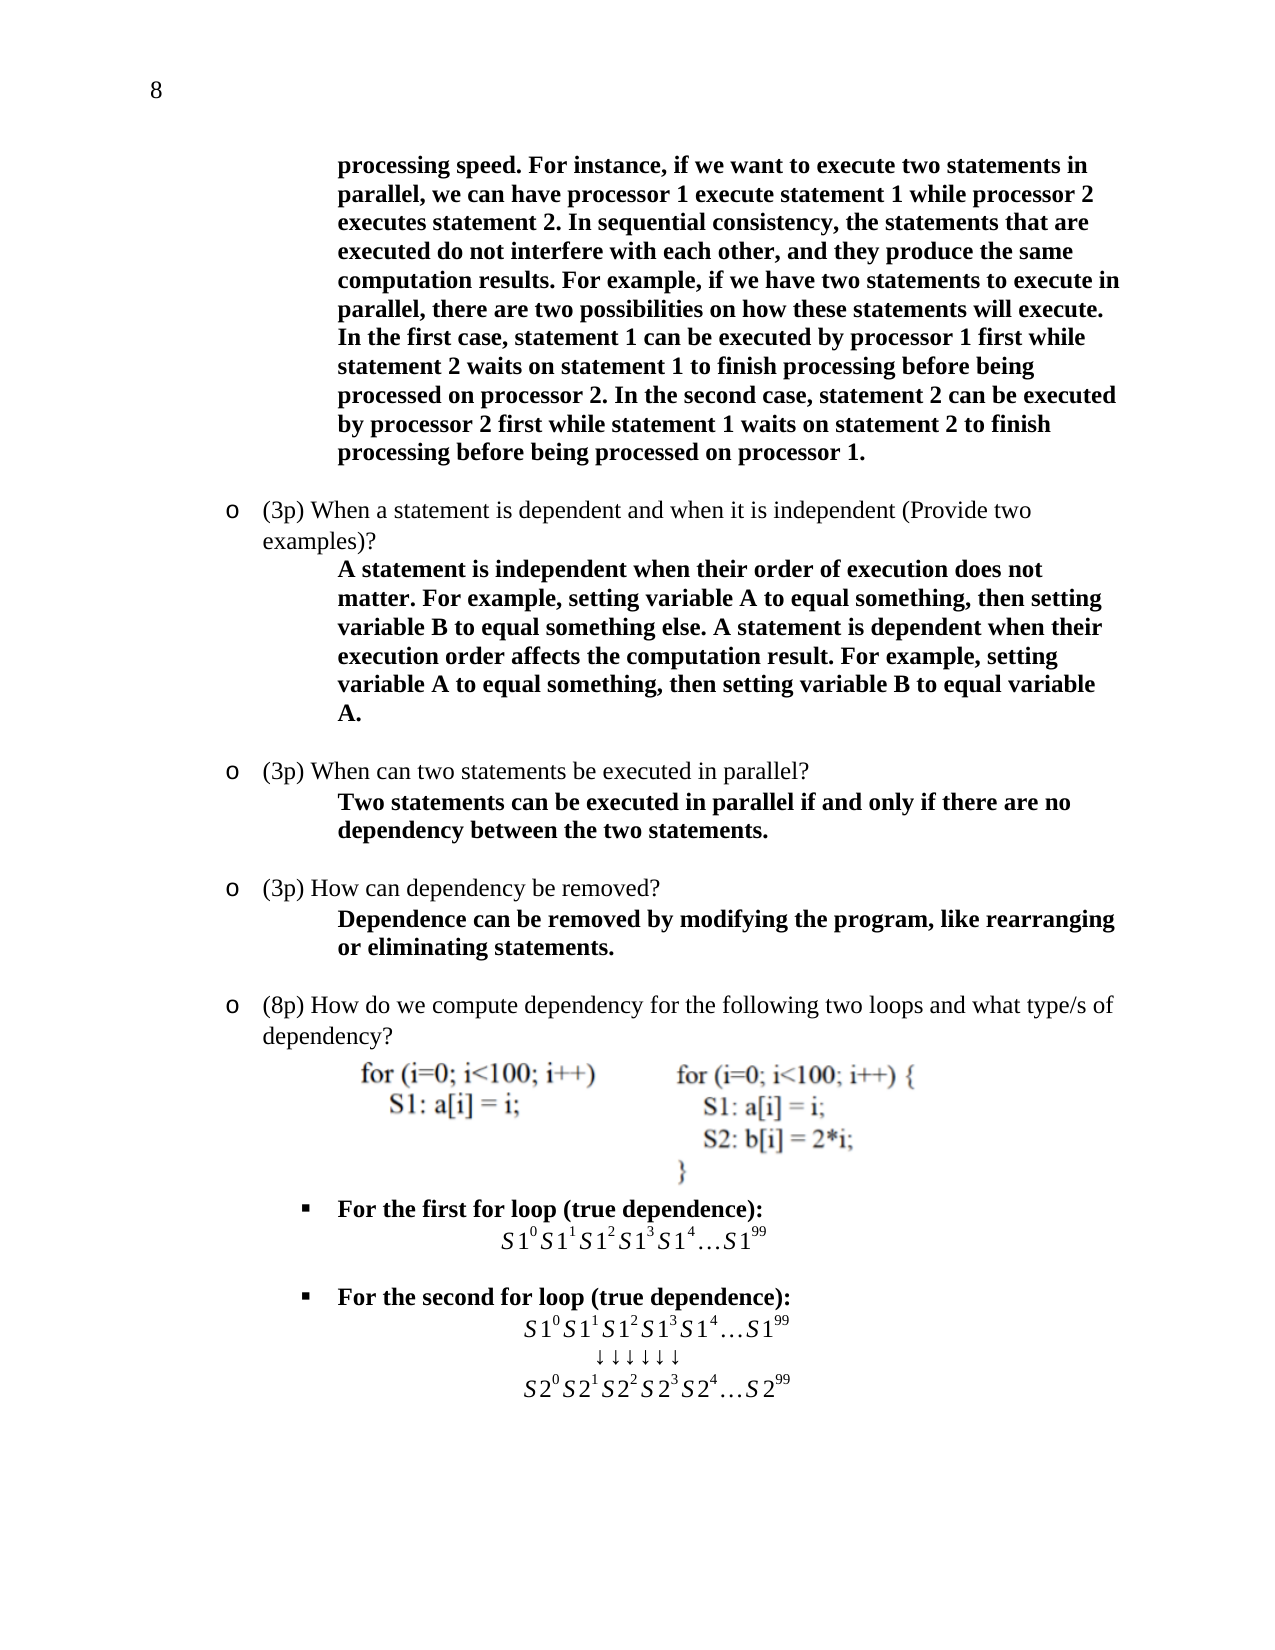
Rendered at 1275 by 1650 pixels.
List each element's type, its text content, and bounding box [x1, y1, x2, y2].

list (3p) When can two statements be executed in parallel? [225, 756, 1125, 787]
list (3p) How can dependency be removed? [225, 873, 1125, 904]
text A statement is independent when their order of execution does not matter. For example, setting variable A to equal something, then setting variable B to equal something else. A statement is dependent when their execution order affects the computation result. For example, setting variable A to equal something, then setting variable B to equal variable A. [337, 554, 1125, 727]
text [337, 150, 1125, 466]
picture [359, 1055, 918, 1194]
list For the second for loop (true dependence): [300, 1282, 1125, 1311]
text Two statements can be executed in parallel if and only if there are no dependency between the two statements. [337, 787, 1125, 844]
text Dependence can be removed by modifying the program, like rearranging or eliminating statements. [337, 904, 1125, 961]
list (8p) How do we compute dependency for the following two loops and what type/s of dependency? [225, 990, 1125, 1049]
list (3p) When a statement is dependent and when it is independent (Provide two examples)? [225, 495, 1125, 554]
